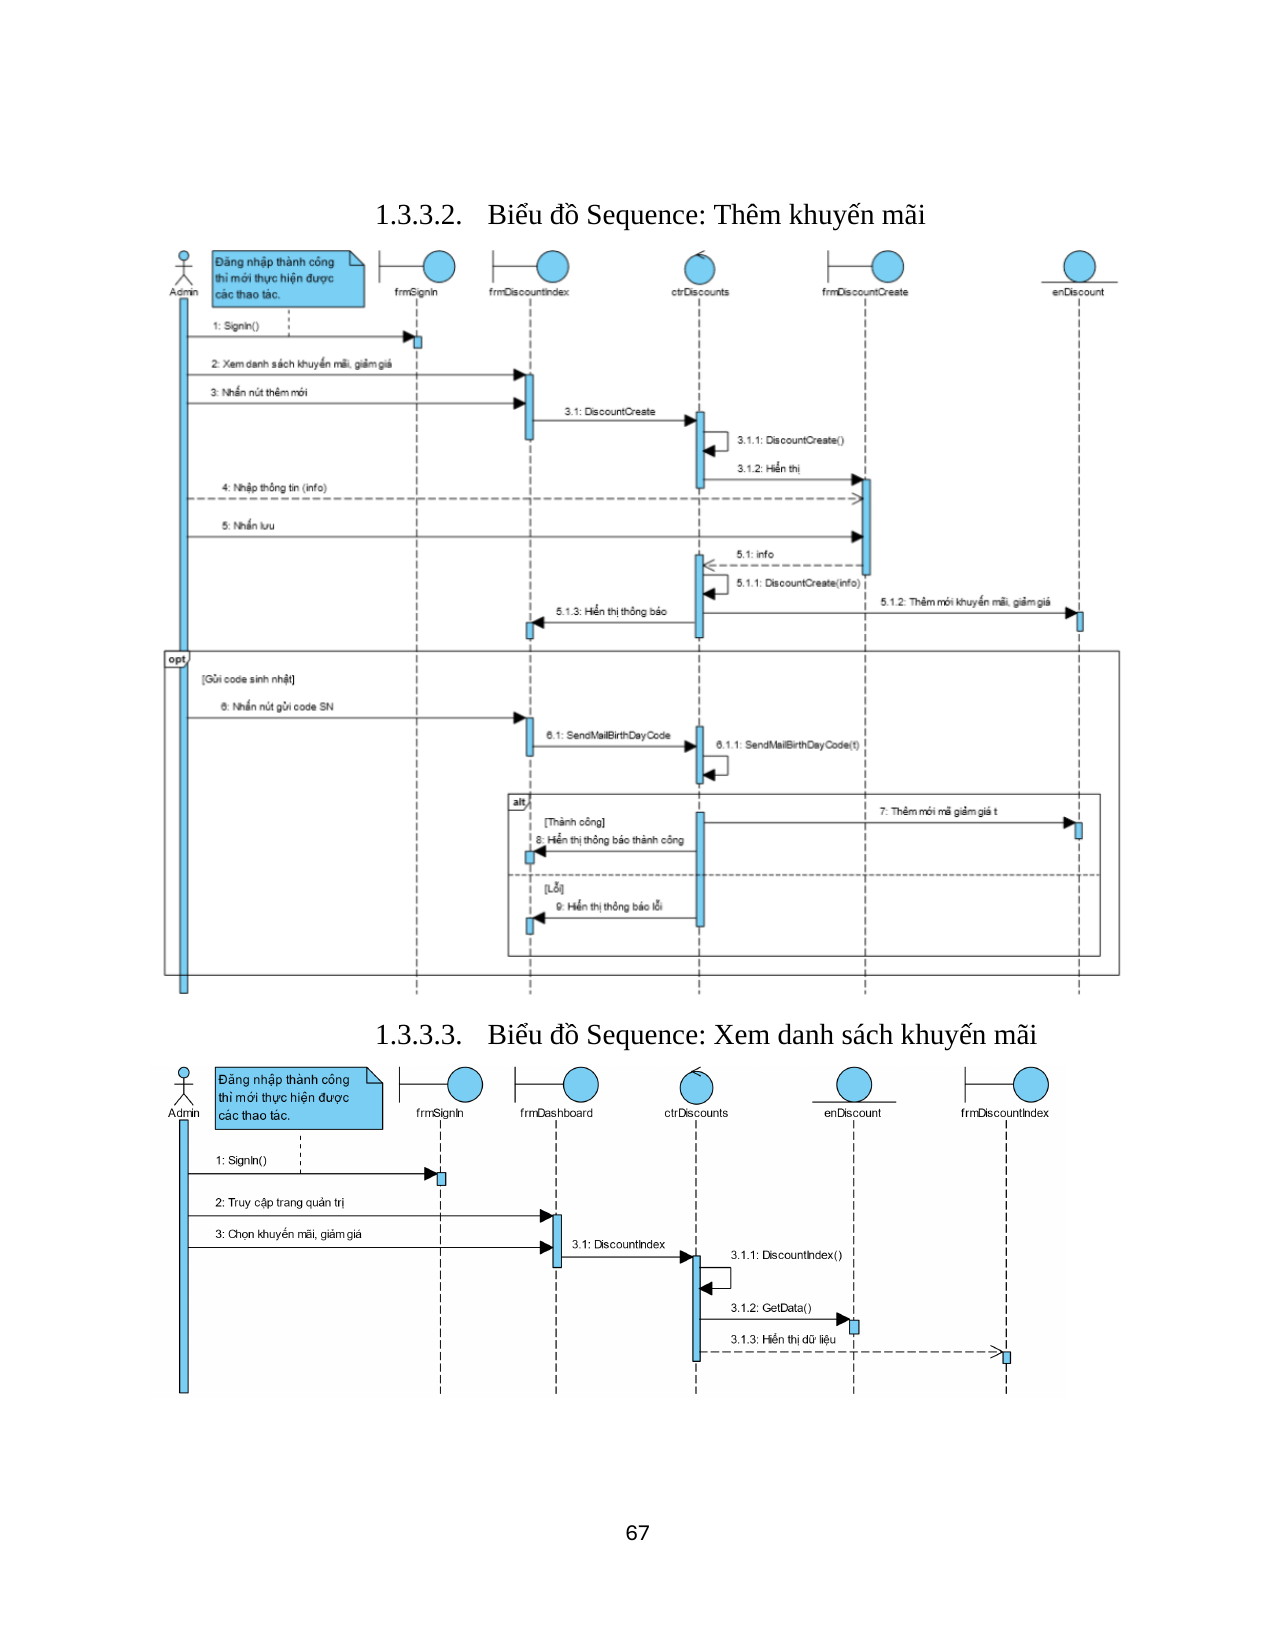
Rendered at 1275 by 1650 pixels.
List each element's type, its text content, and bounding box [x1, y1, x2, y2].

list Biểu đồ Sequence: Xem danh sách khuyến mãi [375, 1017, 1125, 1050]
picture [150, 249, 1125, 998]
list Biểu đồ Sequence: Thêm khuyến mãi [375, 197, 1125, 230]
picture [150, 1066, 1066, 1398]
